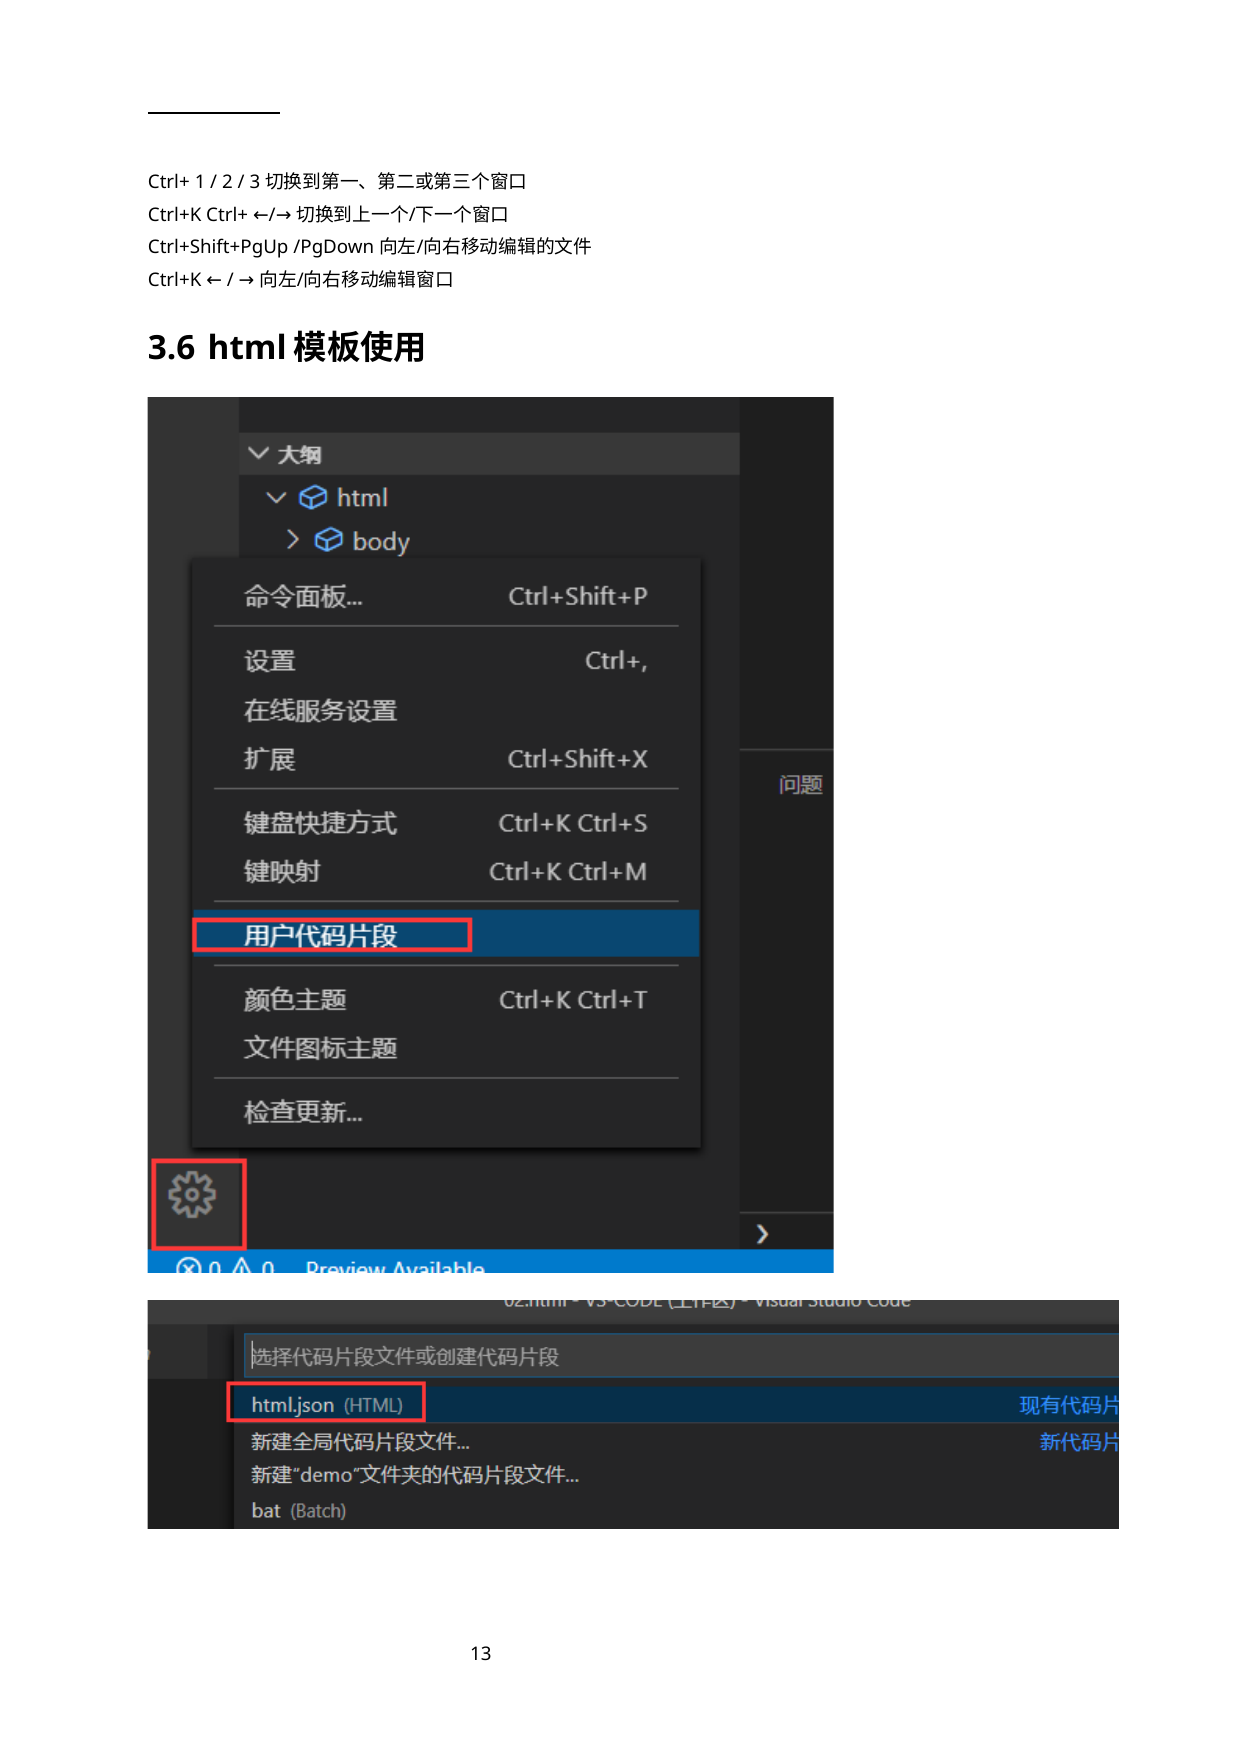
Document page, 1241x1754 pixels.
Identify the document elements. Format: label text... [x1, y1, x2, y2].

subtitle html模板使用 [148, 321, 1093, 369]
picture [147, 1300, 1119, 1529]
picture [147, 397, 834, 1273]
text Ctrl+Shift+PgUp /PgDown 向左/向右移动编辑的文件 [148, 229, 1093, 262]
text Ctrl+K ← / → 向左/向右移动编辑窗口 [148, 262, 1093, 294]
text Ctrl+K Ctrl+ ←/→ 切换到上一个/下一个窗口 [148, 197, 1093, 229]
text Ctrl+ 1 / 2 / 3 切换到第一、第二或第三个窗口 [148, 164, 1093, 197]
